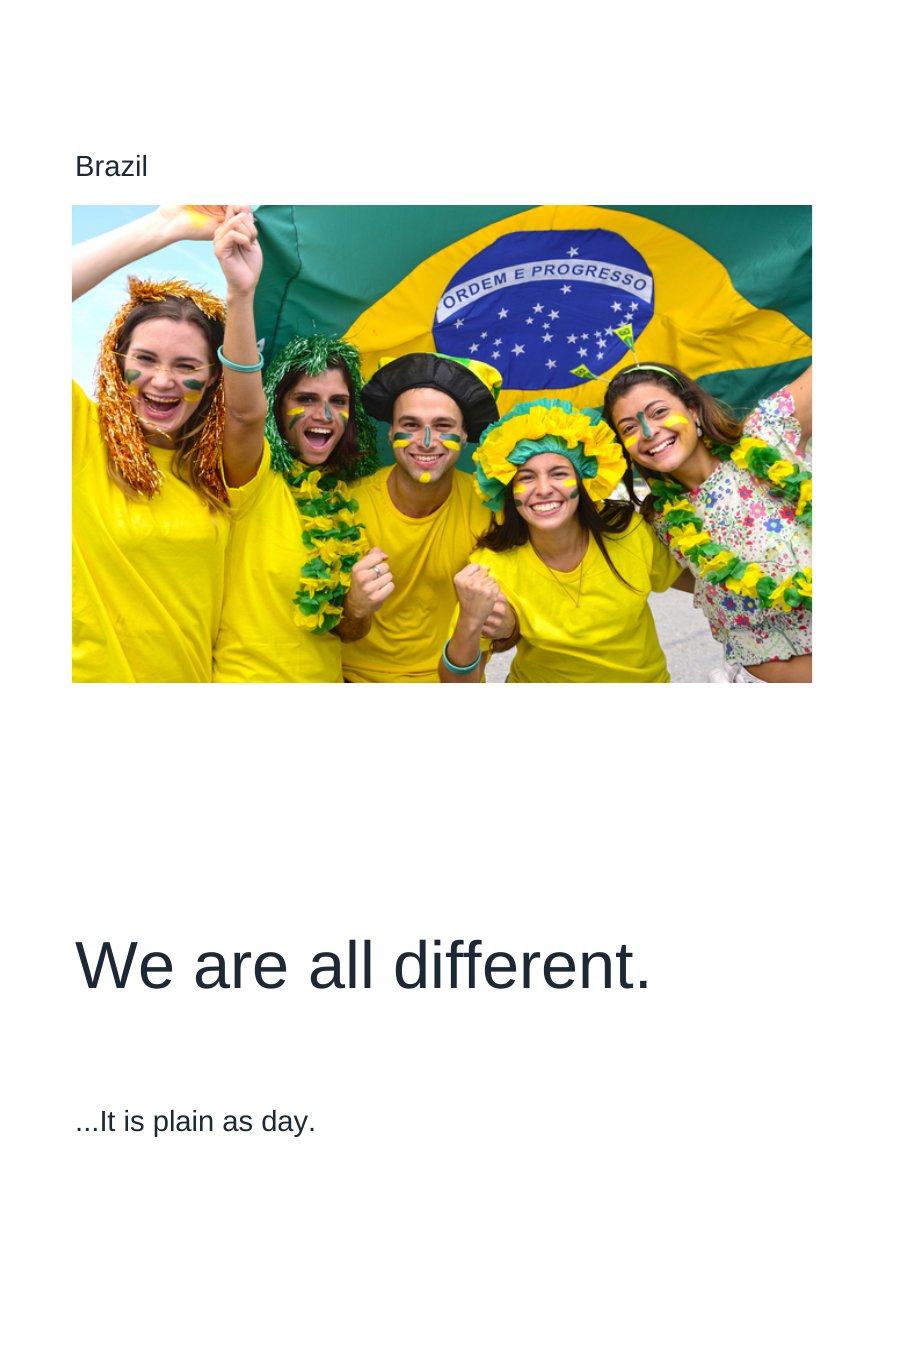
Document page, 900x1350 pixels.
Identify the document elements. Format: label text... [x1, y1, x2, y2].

text We are all different. [75, 926, 825, 1002]
text ...It is plain as day. [75, 1104, 825, 1137]
text Brazil [75, 148, 825, 182]
picture [71, 205, 813, 683]
